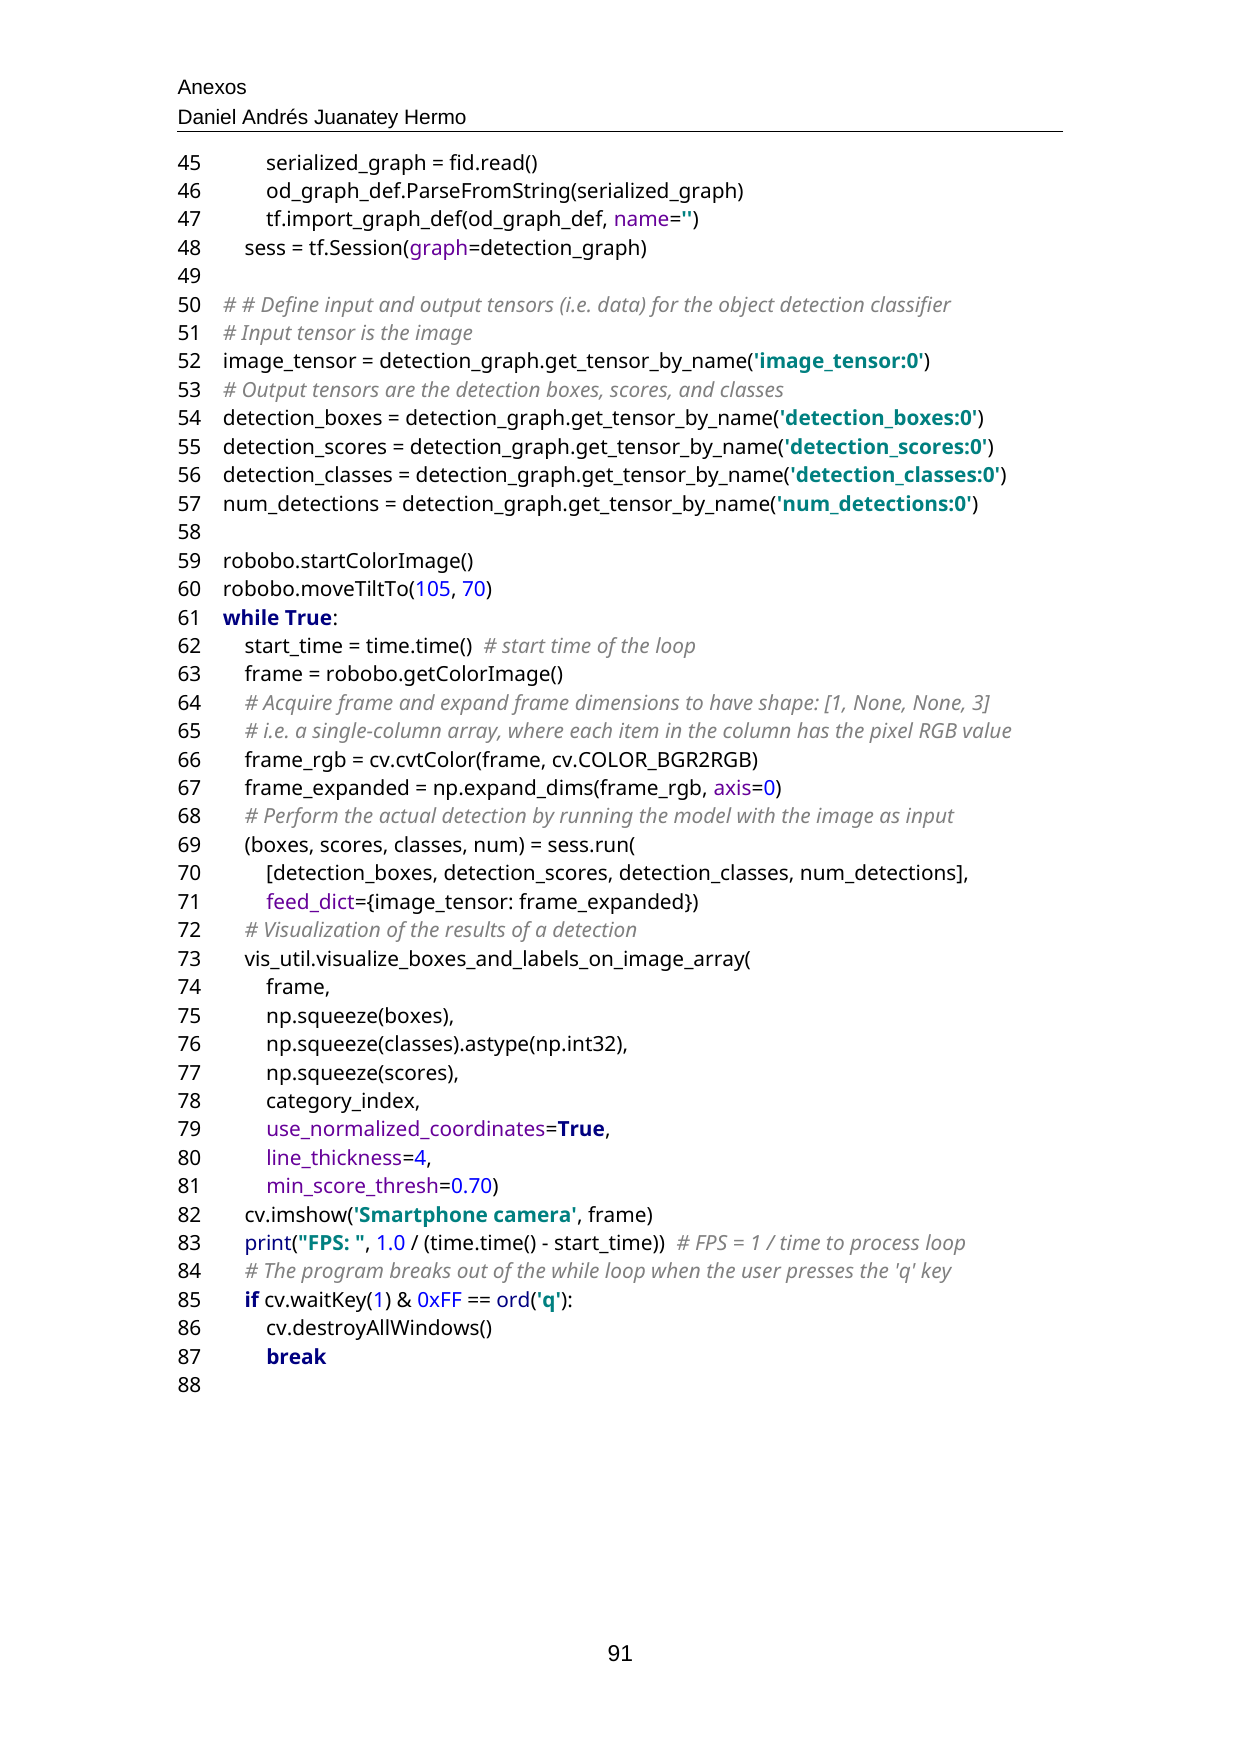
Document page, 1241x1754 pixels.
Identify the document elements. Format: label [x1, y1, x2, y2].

text [177, 148, 1063, 1399]
